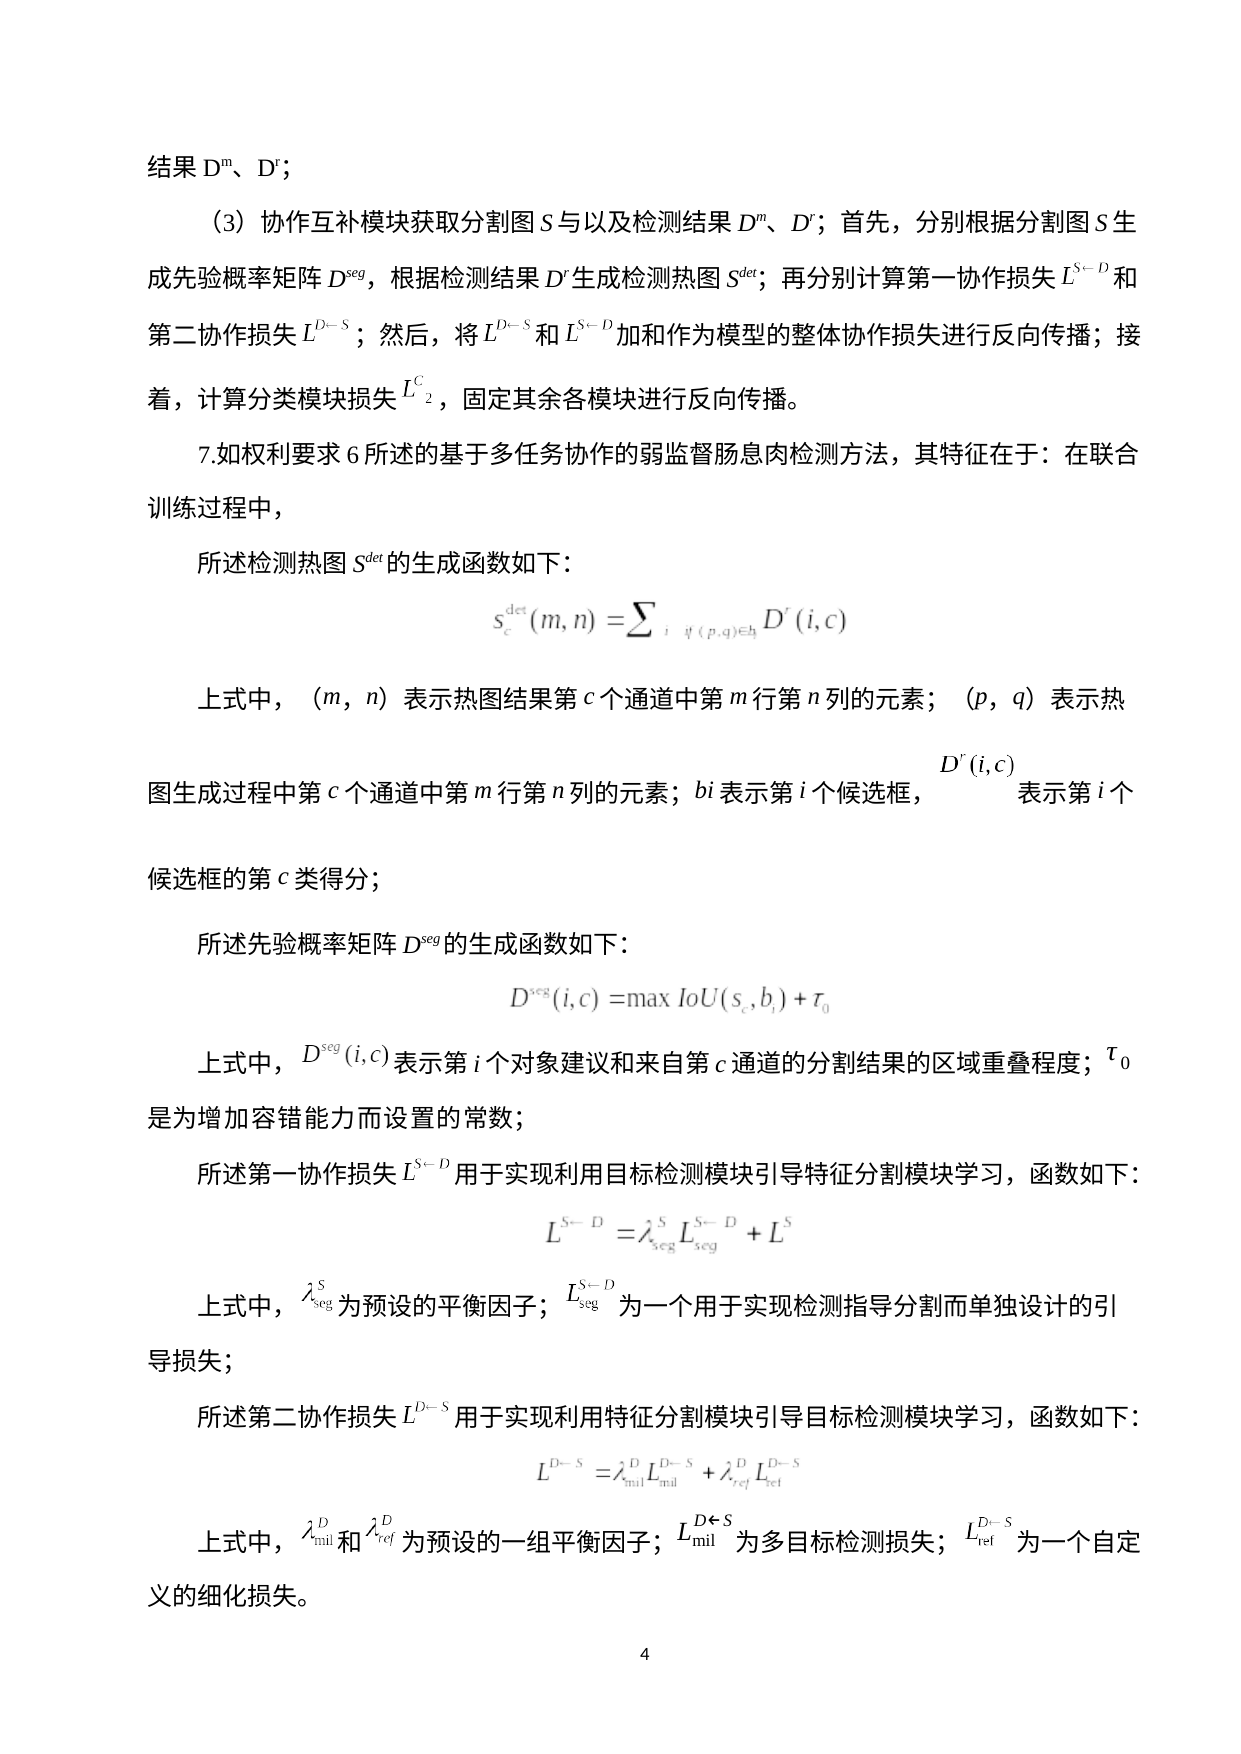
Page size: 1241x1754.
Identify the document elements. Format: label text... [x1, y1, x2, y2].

text 上式中，（m，n）表示热图结果第c个通道中第m行第n列的元素；（p，q）表示热图生成过程中第c个通道中第m行第n列的元素；bi表示第i个候选框，表示第i个候选框的第c类得分； [148, 659, 1142, 896]
text 上式中，和为预设的一组平衡因子；为多目标检测损失；为一个自定义的细化损失。 [148, 1509, 1142, 1613]
text 所述第二协作损失用于实现利用特征分割模块引导目标检测模块学习，函数如下： [148, 1396, 1142, 1434]
text 上式中，为预设的平衡因子；为一个用于实现检测指导分割而单独设计的引导损失； [148, 1274, 1142, 1377]
text 上式中，表示第i个对象建议和来自第c通道的分割结果的区域重叠程度；是为增加容错能力而设置的常数； [148, 1035, 1142, 1134]
text 所述第一协作损失用于实现利用目标检测模块引导特征分割模块学习，函数如下： [148, 1153, 1142, 1191]
text （3）协作互补模块获取分割图S与以及检测结果Dm、Dr；首先，分别根据分割图S生成先验概率矩阵Dseg，根据检测结果Dr生成检测热图Sdet；再分别计算第一协作损失和第二协作损失；然后，将和加和作为模型的整体协作损失进行反向传播；接着，计算分类模块损失，固定其余各模块进行反向传播。 [148, 202, 1142, 416]
text 所述先验概率矩阵Dseg的生成函数如下： [148, 924, 1142, 961]
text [148, 148, 1142, 184]
text 7.如权利要求6所述的基于多任务协作的弱监督肠息肉检测方法，其特征在于：在联合训练过程中， [148, 434, 1142, 525]
text 所述检测热图Sdet的生成函数如下： [148, 543, 1142, 579]
